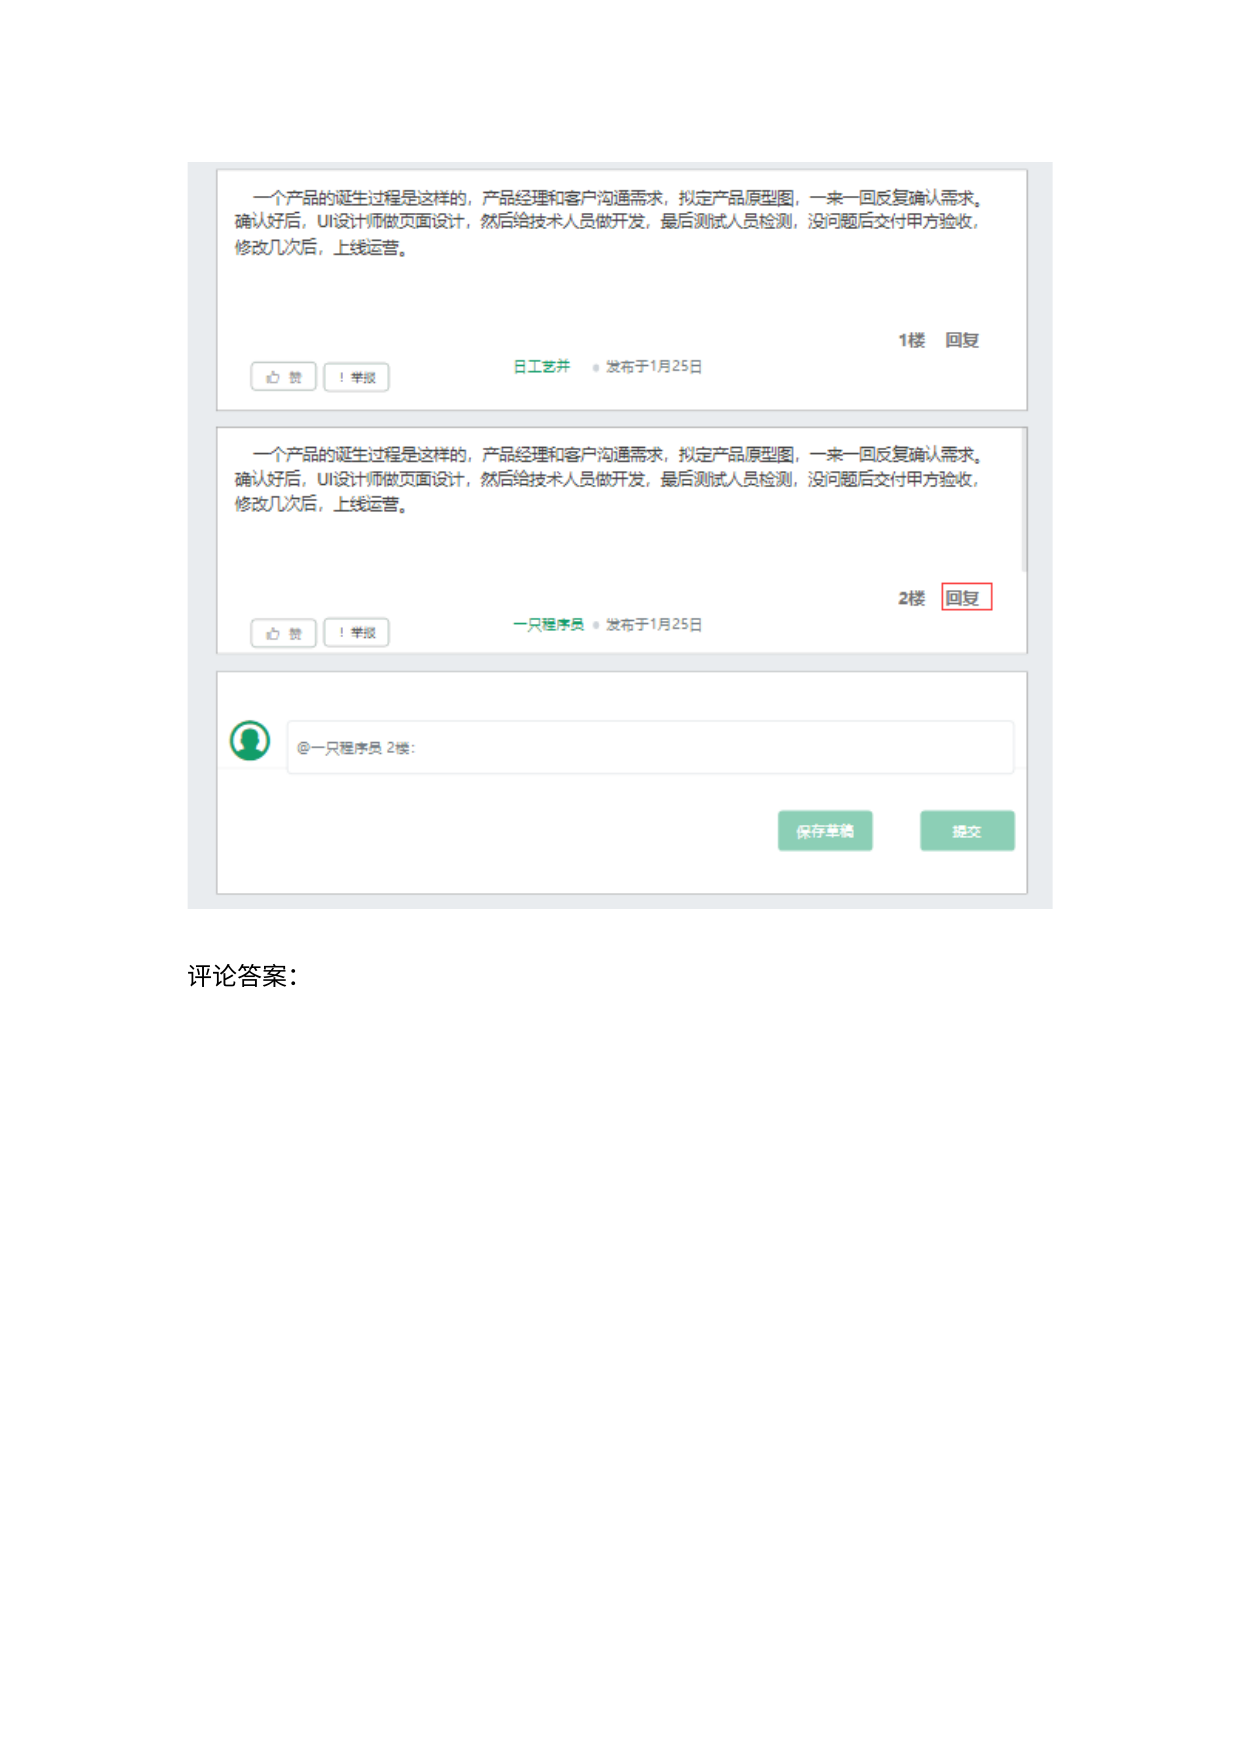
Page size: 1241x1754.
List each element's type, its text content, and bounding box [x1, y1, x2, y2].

text 评论答案： [187, 942, 1053, 1007]
picture [187, 162, 1053, 909]
